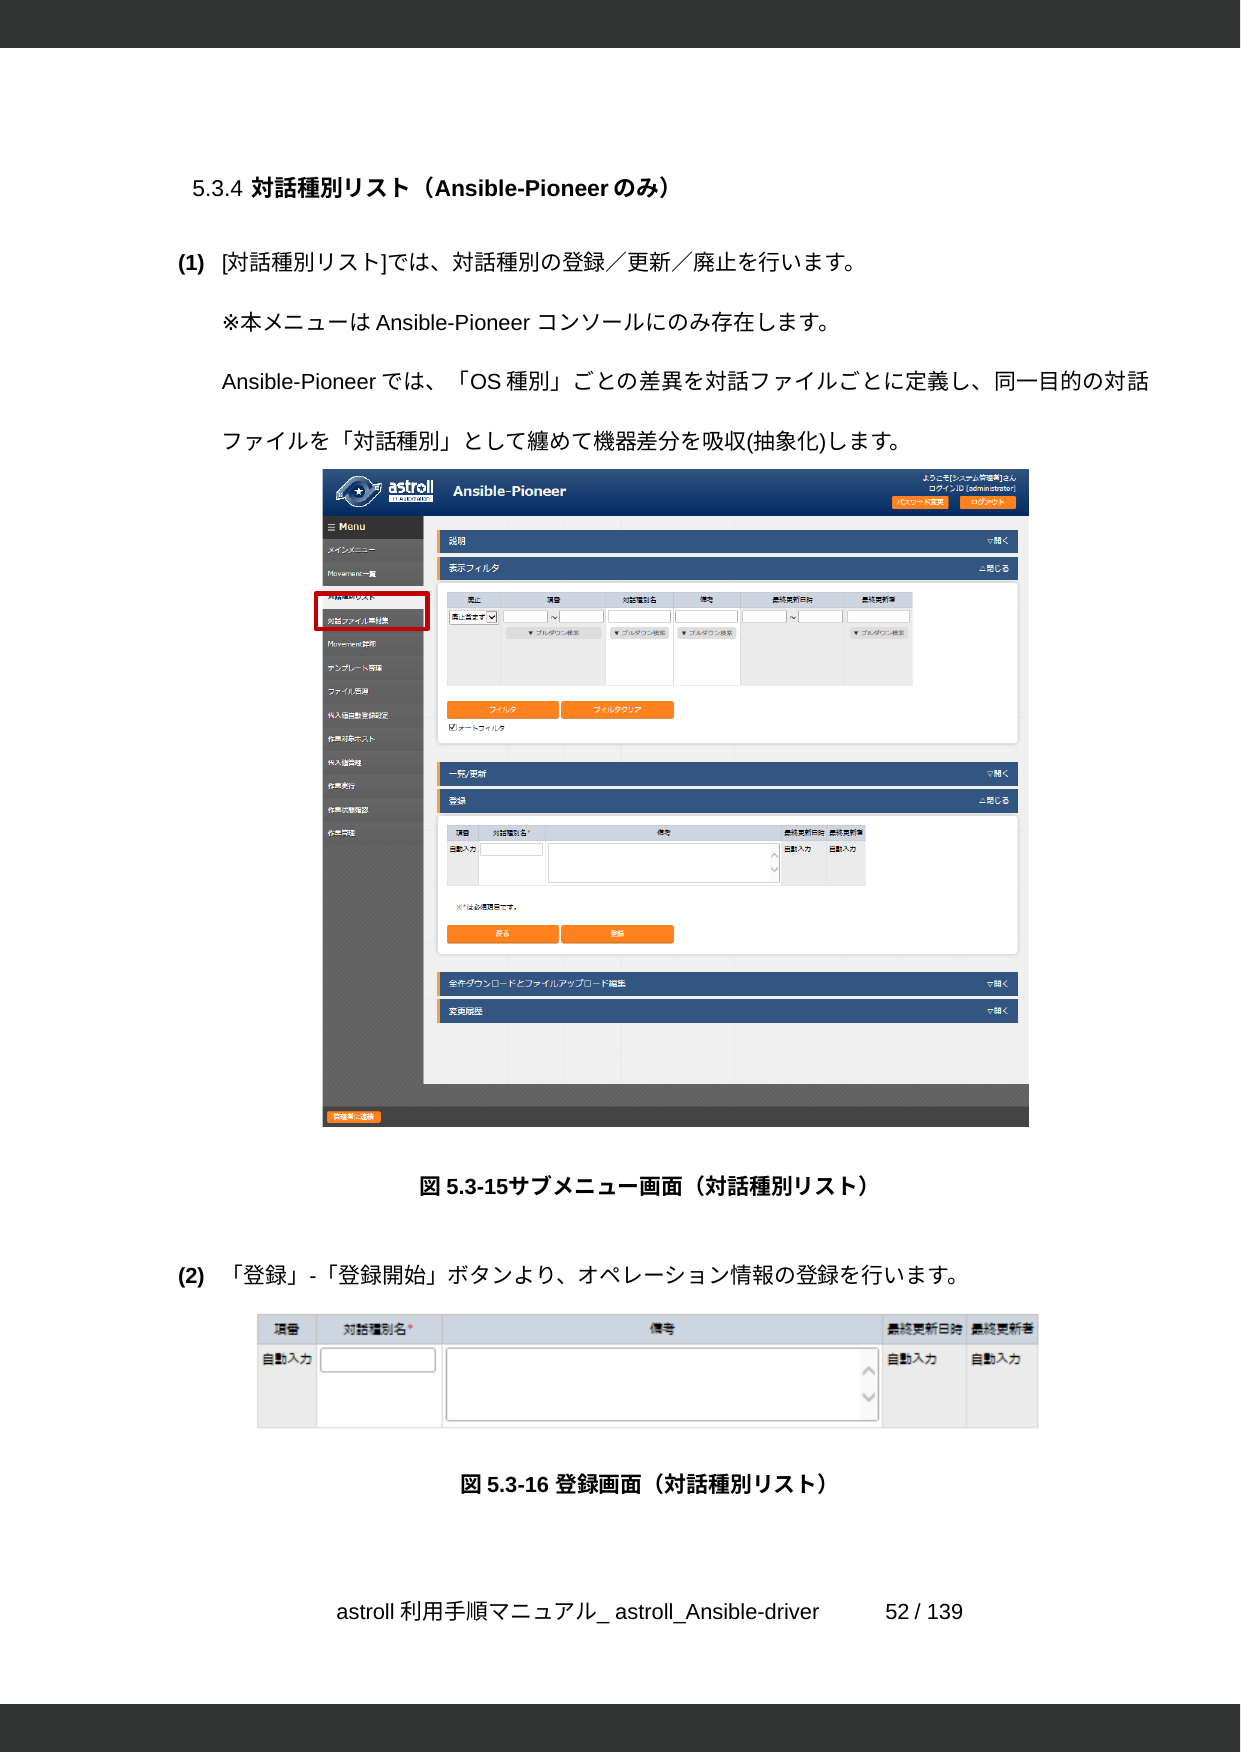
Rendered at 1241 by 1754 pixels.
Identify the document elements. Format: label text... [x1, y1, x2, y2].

list ※本メニューはAnsible-Pioneer コンソールにのみ存在します。 [222, 291, 1152, 350]
list 「登録」-「登録開始」ボタンより、オペレーション情報の登録を行います。 [178, 1244, 1152, 1304]
picture [248, 1303, 1052, 1441]
picture [322, 469, 1029, 1127]
picture [0, 1704, 1241, 1752]
list [対話種別リスト]では、対話種別の登録／更新／廃止を行います。 [178, 231, 1152, 291]
picture [322, 596, 425, 627]
subtitle 対話種別リスト（Ansible-Pioneerのみ） [192, 157, 1152, 216]
picture [0, 0, 1241, 48]
list Ansible-Pioneerでは、「OS種別」ごとの差異を対話ファイルごとに定義し、同一目的の対話ファイルを「対話種別」として纏めて機器差分を吸収(抽象化)します。 [222, 350, 1152, 469]
